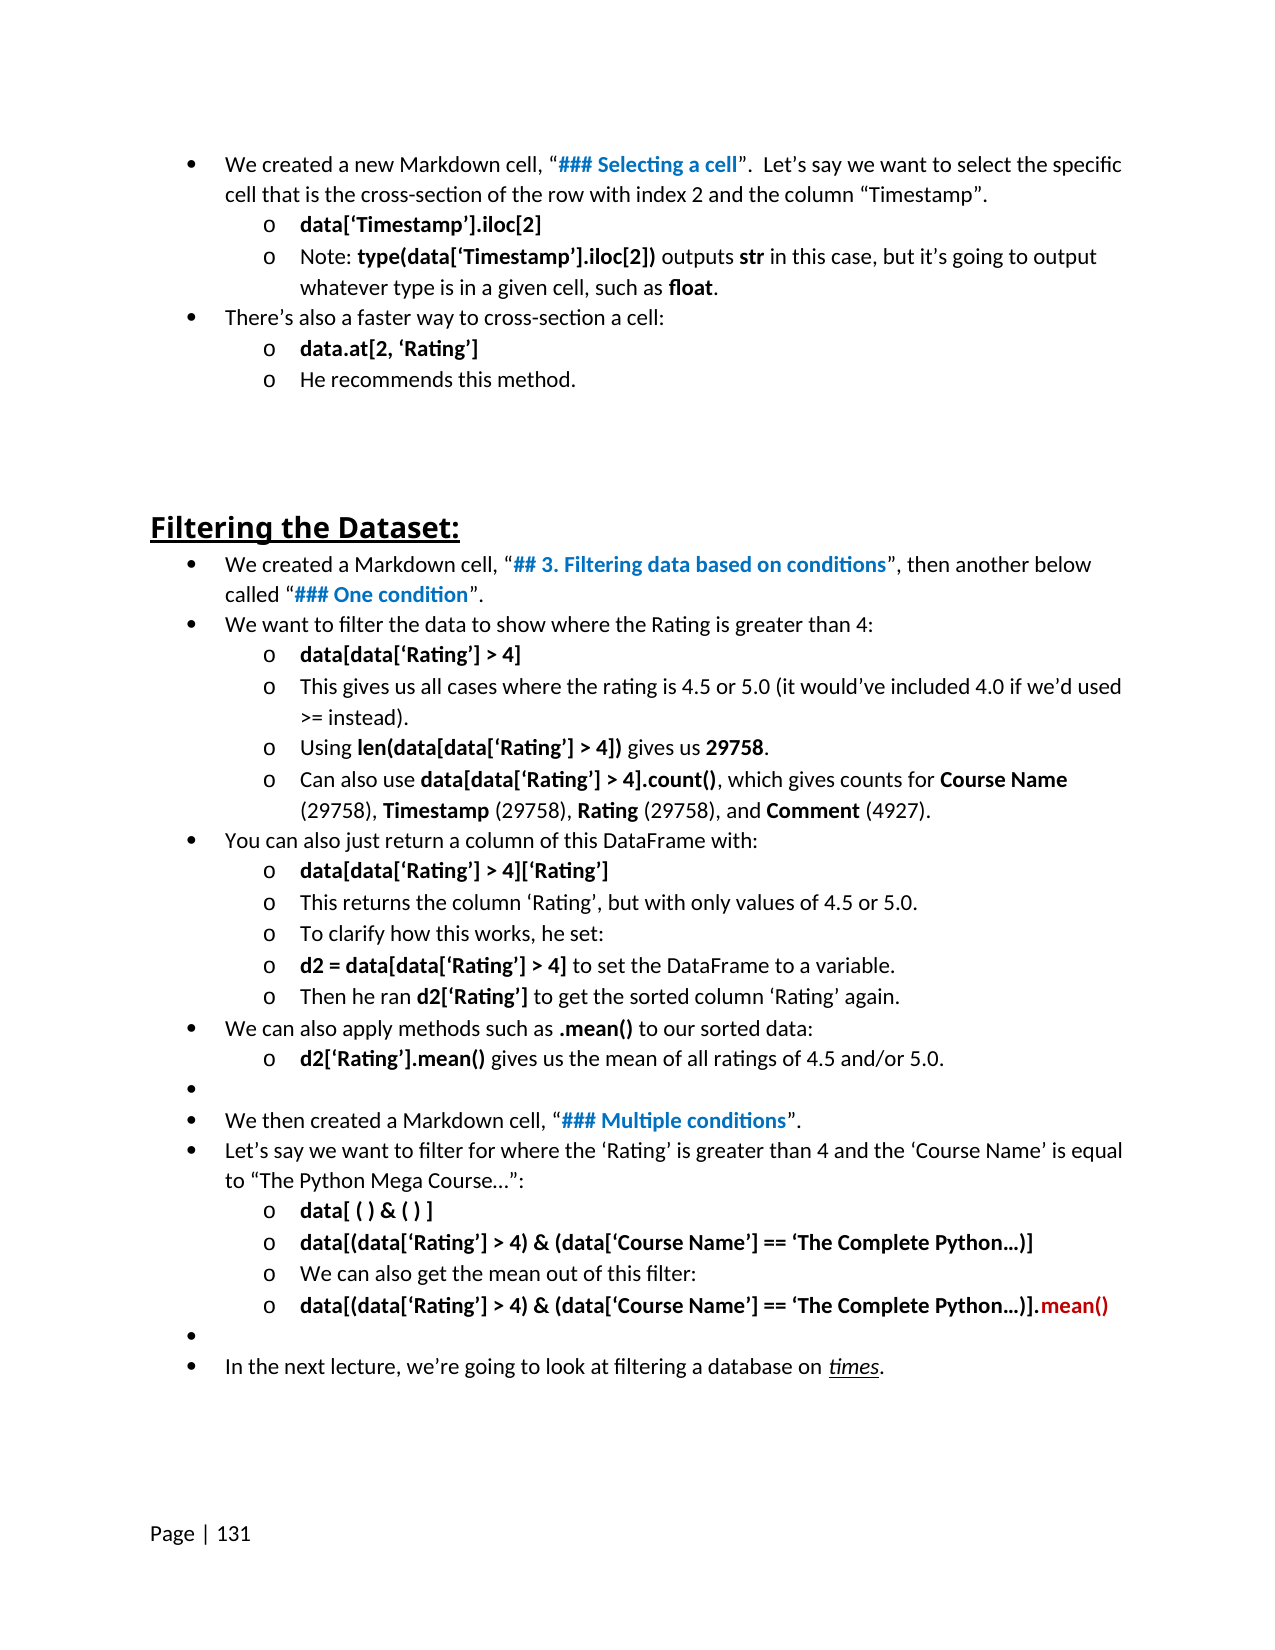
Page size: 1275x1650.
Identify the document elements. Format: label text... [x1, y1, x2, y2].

list We can also apply methods such as .mean() to our sorted data: [187, 1014, 1125, 1042]
list We can also get the mean out of this filter: [262, 1259, 1125, 1288]
list In the next lecture, we’re going to look at filtering a database on times. [187, 1352, 1125, 1381]
list Using len(data[data[‘Rating’] > 4]) gives us 29758. [262, 733, 1125, 763]
list data[‘Timestamp’].iloc[2] [262, 210, 1125, 239]
list This gives us all cases where the rating is 4.5 or 5.0 (it would’ve included 4.0 if we’d used >= instead). [262, 672, 1125, 731]
list We then created a Markdown cell, “### Multiple conditions”. [187, 1106, 1125, 1134]
list This returns the column ‘Rating’, but with only values of 4.5 or 5.0. [262, 888, 1125, 917]
list data[(data[‘Rating’] > 4) & (data[‘Course Name’] == ‘The Complete Python…)] [262, 1228, 1125, 1257]
list data[data[‘Rating’] > 4][‘Rating’] [262, 857, 1125, 886]
list data[data[‘Rating’] > 4] [262, 640, 1125, 669]
list There’s also a faster way to cross-section a cell: [187, 303, 1125, 331]
list Can also use data[data[‘Rating’] > 4].count(), which gives counts for Course Name (29758), Timestamp (29758), Rating (29758), and Comment (4927). [262, 765, 1125, 824]
list data[ ( ) & ( ) ] [262, 1196, 1125, 1226]
list You can also just return a column of this DataFrame with: [187, 826, 1125, 854]
list data.at[2, ‘Rating’] [262, 334, 1125, 363]
list Note: type(data[‘Timestamp’].iloc[2]) outputs str in this case, but it’s going to output whatever type is in a given cell, such as float. [262, 242, 1125, 301]
list d2 = data[data[‘Rating’] > 4] to set the DataFrame to a variable. [262, 951, 1125, 980]
list d2[‘Rating’].mean() gives us the mean of all ratings of 4.5 and/or 5.0. [262, 1044, 1125, 1073]
list We created a new Markdown cell, “### Selecting a cell”. Let’s say we want to select the specific cell that is the cross-section of the row with index 2 and the column “Timestamp”. [187, 150, 1125, 208]
list We created a Markdown cell, “## 3. Filtering data based on conditions”, then another below called “### One condition”. [187, 550, 1125, 608]
list data[(data[‘Rating’] > 4) & (data[‘Course Name’] == ‘The Complete Python…)].mean() [262, 1291, 1125, 1320]
list Let’s say we want to filter for where the ‘Rating’ is greater than 4 and the ‘Course Name’ is equal to “The Python Mega Course…”: [187, 1136, 1125, 1194]
list We want to filter the data to show where the Rating is greater than 4: [187, 610, 1125, 638]
list Then he ran d2[‘Rating’] to get the sorted column ‘Rating’ again. [262, 982, 1125, 1012]
list He recommends this method. [262, 365, 1125, 394]
subtitle Filtering the Dataset: [150, 507, 1125, 547]
list To clarify how this works, he set: [262, 919, 1125, 949]
